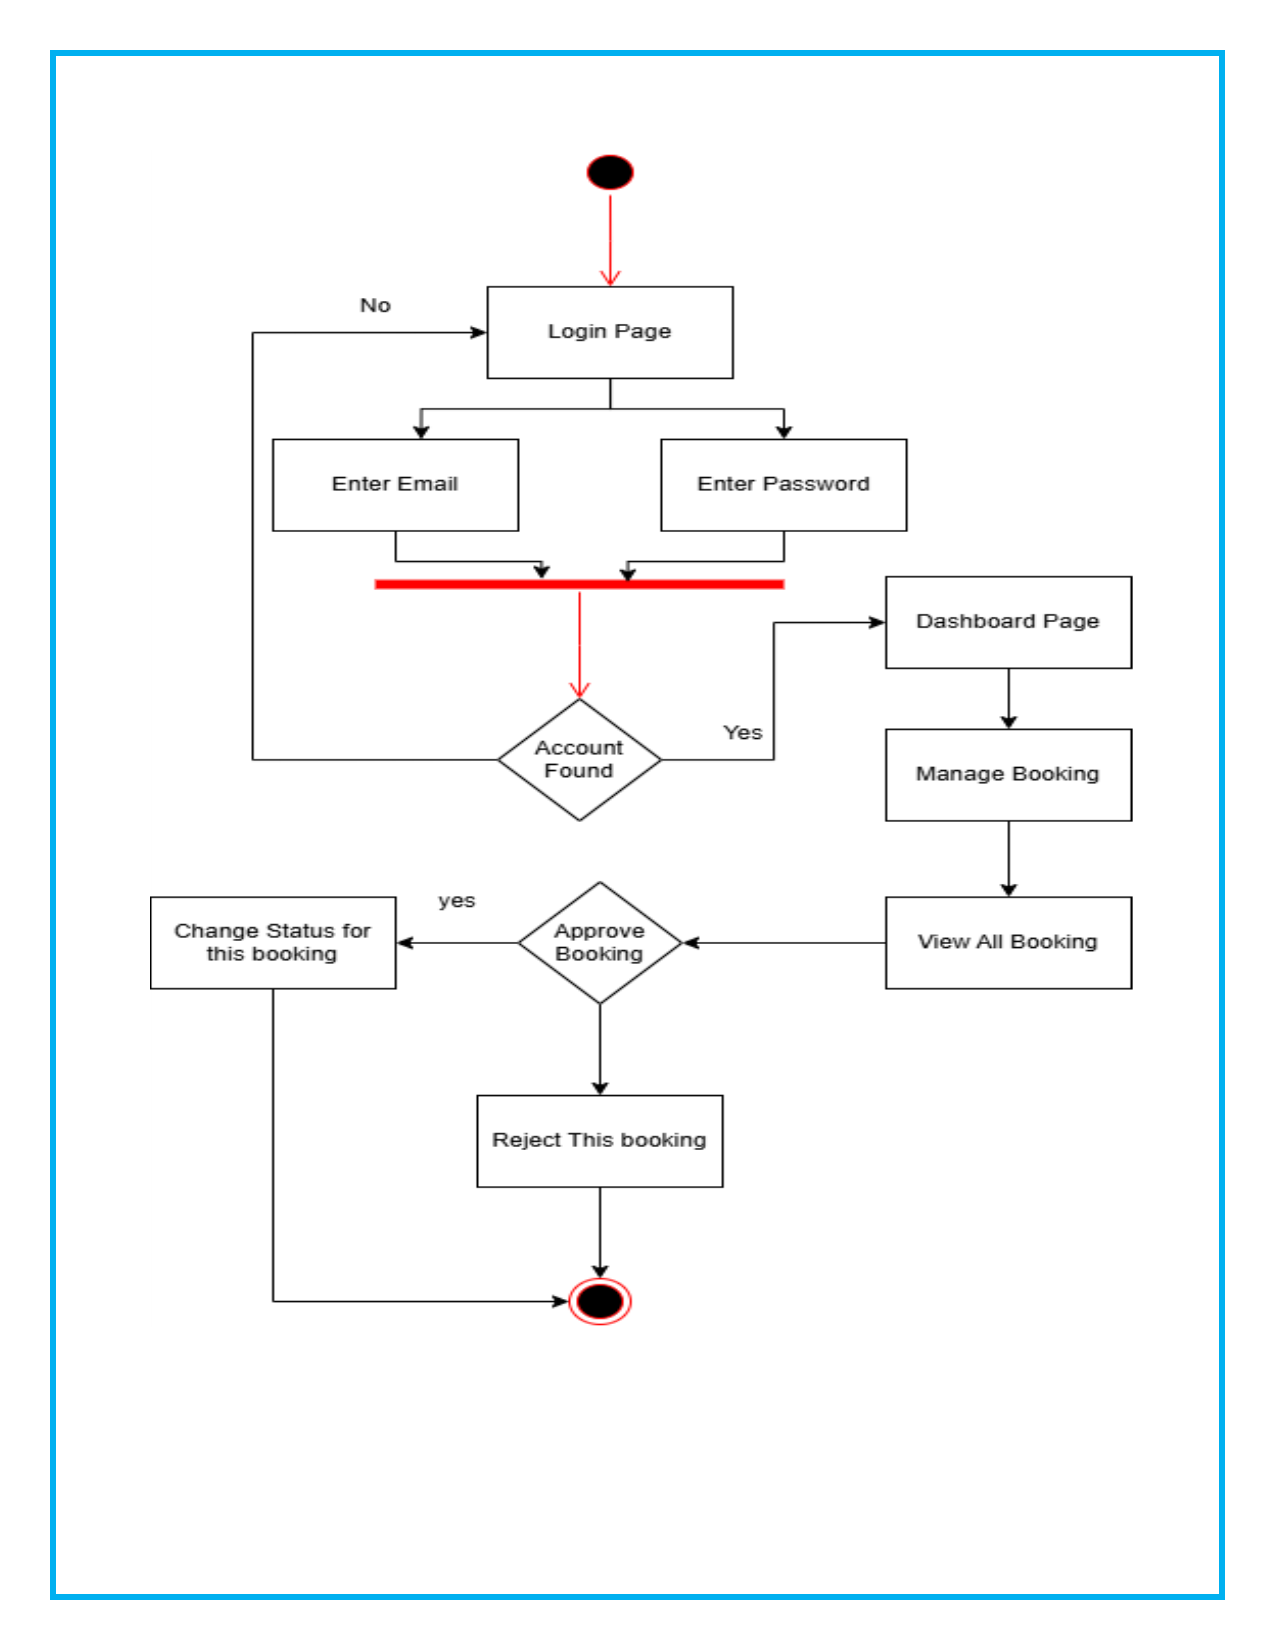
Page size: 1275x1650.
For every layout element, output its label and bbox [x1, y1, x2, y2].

picture [150, 150, 1133, 1327]
